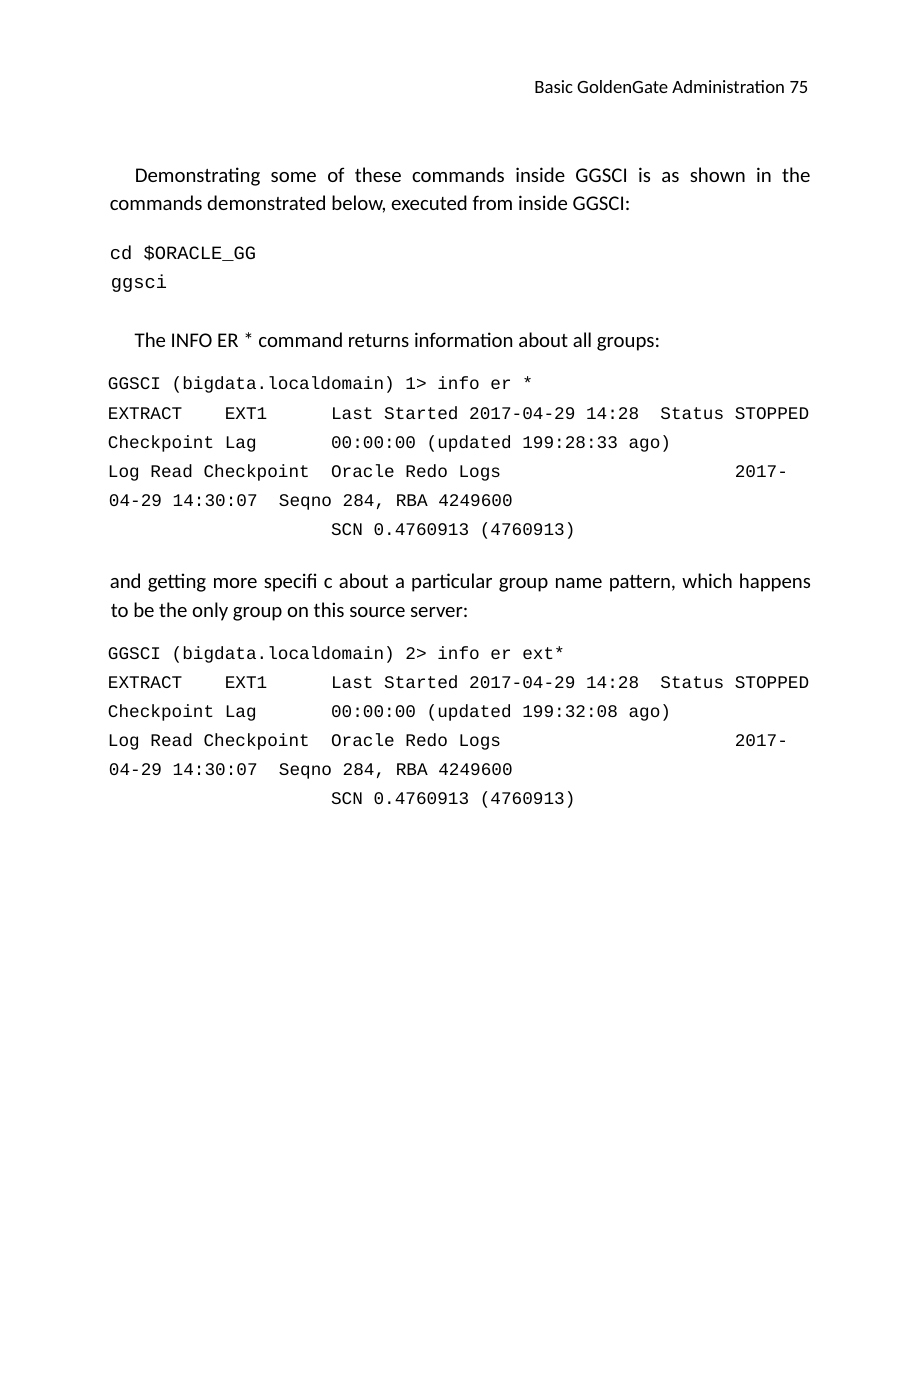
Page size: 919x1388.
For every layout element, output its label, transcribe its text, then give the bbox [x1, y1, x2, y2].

text GGSCI (bigdata.localdomain) 2> info er ext* [108, 644, 813, 664]
text SCN 0.4760913 (4760913) [108, 790, 813, 810]
text EXTRACT EXT1 Last Started 2017-04-29 14:28 Status STOPPED [108, 673, 813, 694]
text and getting more specifi c about a particular group name pattern, which happens to be the only group on this source server: [109, 569, 812, 622]
text cd $ORACLE_GG ggsci [109, 244, 312, 294]
text The INFO ER * command returns information about all groups: [134, 327, 812, 353]
text EXTRACT EXT1 Last Started 2017-04-29 14:28 Status STOPPED [108, 404, 813, 424]
text Log Read Checkpoint Oracle Redo Logs 2017-04-29 14:30:07 Seqno 284, RBA 4249600 [108, 463, 789, 512]
text Demonstrating some of these commands inside GGSCI is as shown in the commands demonstrated below, executed from inside GGSCI: [109, 162, 812, 216]
text Log Read Checkpoint Oracle Redo Logs 2017-04-29 14:30:07 Seqno 284, RBA 4249600 [108, 732, 789, 781]
text GGSCI (bigdata.localdomain) 1> info er * [108, 375, 813, 395]
text Checkpoint Lag 00:00:00 (updated 199:28:33 ago) [108, 433, 813, 454]
text SCN 0.4760913 (4760913) [108, 521, 813, 541]
text Checkpoint Lag 00:00:00 (updated 199:32:08 ago) [108, 703, 813, 723]
